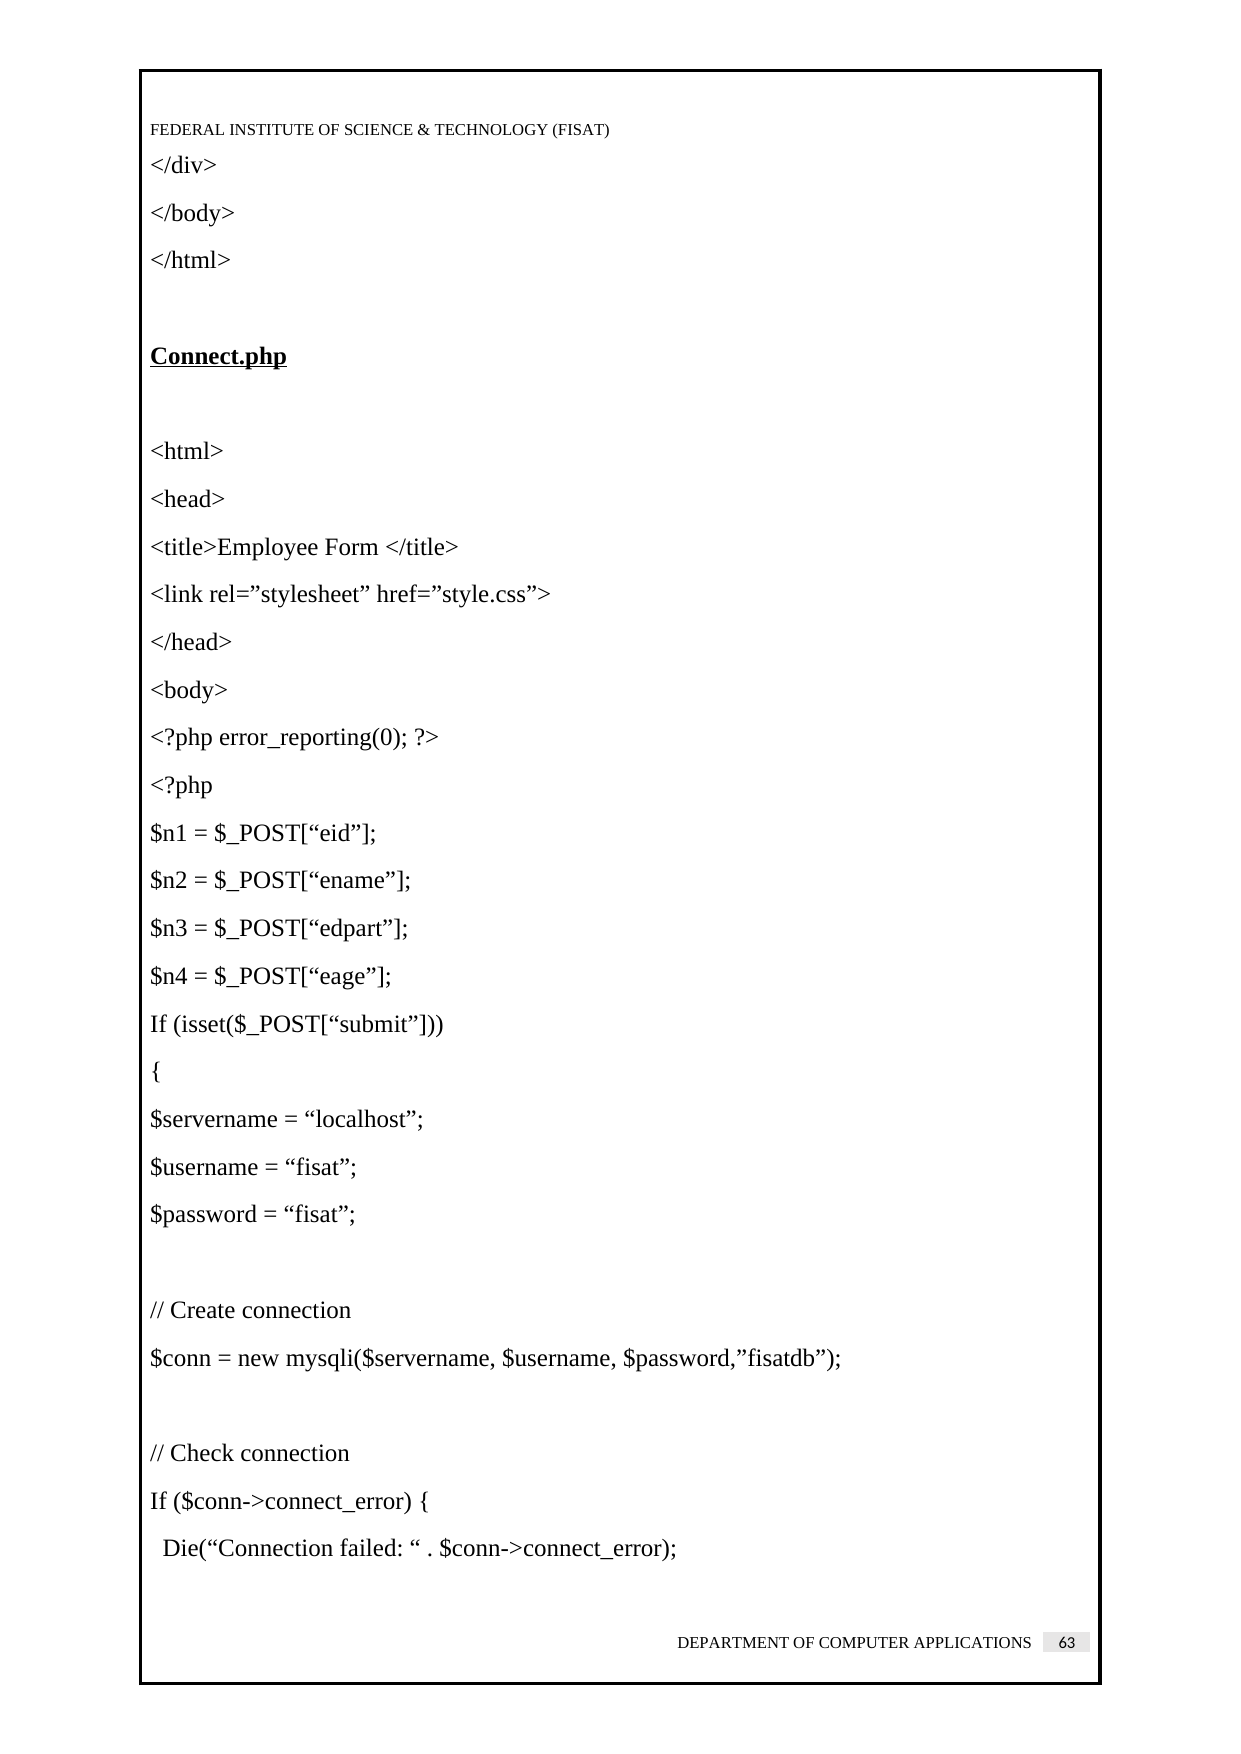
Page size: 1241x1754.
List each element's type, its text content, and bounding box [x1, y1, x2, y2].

text <?php error_reporting(0); ?> [150, 722, 1090, 751]
text If ($conn->connect_error) { [150, 1486, 1090, 1514]
text // Create connection [150, 1295, 1090, 1324]
text { [150, 1056, 1090, 1085]
text Connect.php [150, 341, 1090, 369]
text </html> [150, 245, 1090, 274]
text </div> [150, 150, 1090, 179]
text <?php [150, 770, 1090, 799]
text $n3 = $_POST[“edpart”]; [150, 913, 1090, 942]
text $username = “fisat”; [150, 1152, 1090, 1181]
text // Check connection [150, 1438, 1090, 1467]
text If (isset($_POST[“submit”])) [150, 1009, 1090, 1037]
text $n1 = $_POST[“eid”]; [150, 818, 1090, 847]
text </head> [150, 627, 1090, 656]
text <title>Employee Form </title> [150, 532, 1090, 560]
text Die(“Connection failed: “ . $conn->connect_error); [150, 1533, 1090, 1562]
text <html> [150, 436, 1090, 465]
text <link rel=”stylesheet” href=”style.css”> [150, 579, 1090, 608]
text $password = “fisat”; [150, 1199, 1090, 1228]
text <head> [150, 484, 1090, 513]
text <body> [150, 675, 1090, 703]
text $conn = new mysqli($servername, $username, $password,”fisatdb”); [150, 1343, 1090, 1371]
text $n4 = $_POST[“eage”]; [150, 961, 1090, 990]
text $n2 = $_POST[“ename”]; [150, 866, 1090, 894]
text $servername = “localhost”; [150, 1104, 1090, 1133]
text </body> [150, 198, 1090, 226]
